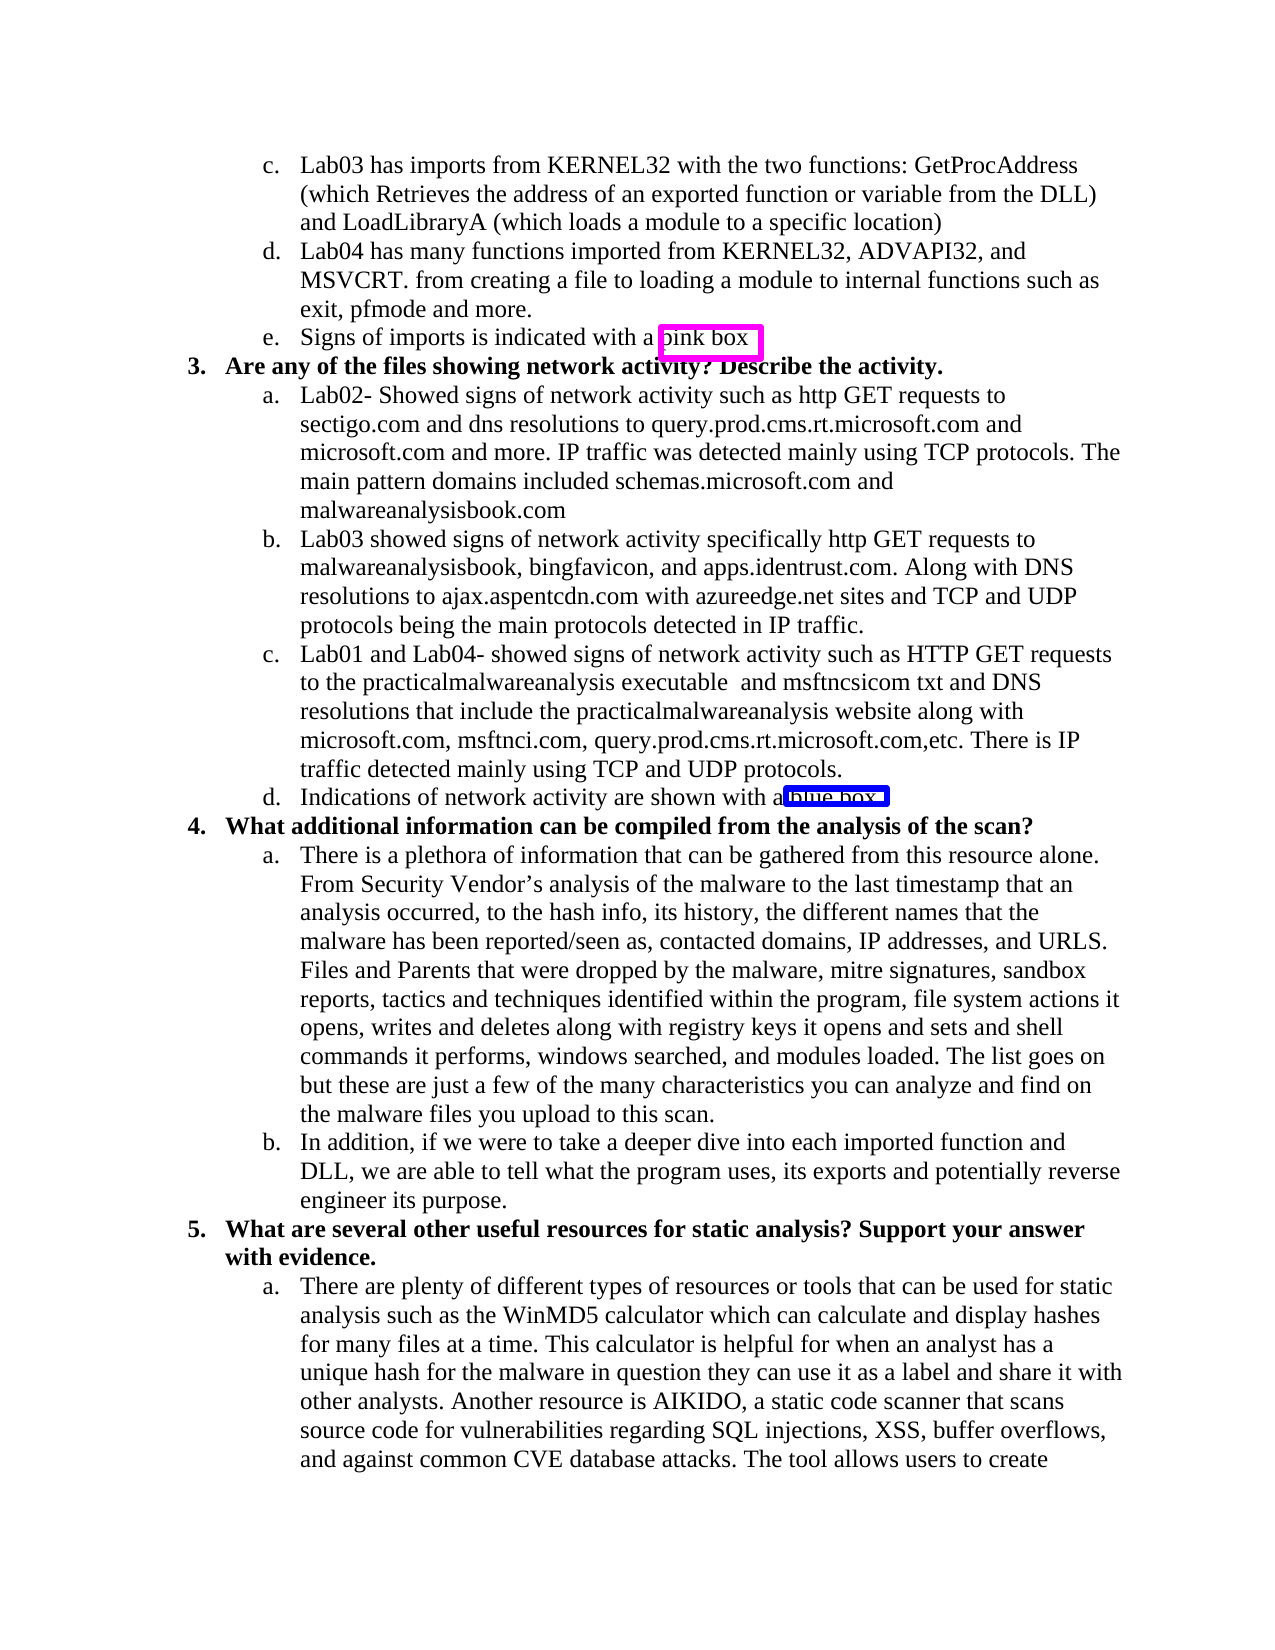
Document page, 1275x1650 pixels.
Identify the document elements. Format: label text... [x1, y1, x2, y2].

list Lab03 has imports from KERNEL32 with the two functions: GetProcAddress (which Retrieves the address of an exported function or variable from the DLL) and LoadLibraryA (which loads a module to a specific location) [262, 150, 1125, 236]
list Lab02- Showed signs of network activity such as http GET requests to sectigo.com and dns resolutions to query.prod.cms.rt.microsoft.com and microsoft.com and more. IP traffic was detected mainly using TCP protocols. The main pattern domains included schemas.microsoft.com and malwareanalysisbook.com [262, 380, 1125, 524]
list Signs of imports is indicated with a pink box [262, 322, 1125, 351]
list Indications of network activity are shown with a blue box. [262, 782, 1125, 811]
list What are several other useful resources for static analysis? Support your answer with evidence. [187, 1214, 1125, 1271]
list In addition, if we were to take a deeper dive into each imported function and DLL, we are able to tell what the program uses, its exports and potentially reverse engineer its purpose. [262, 1127, 1125, 1214]
list Lab04 has many functions imported from KERNEL32, ADVAPI32, and MSVCRT. from creating a file to loading a module to internal functions such as exit, pfmode and more. [262, 236, 1125, 322]
list Lab03 showed signs of network activity specifically http GET requests to malwareanalysisbook, bingfavicon, and apps.identrust.com. Along with DNS resolutions to ajax.aspentcdn.com with azureedge.net sites and TCP and UDP protocols being the main protocols detected in IP traffic. [262, 524, 1125, 639]
list Lab01 and Lab04- showed signs of network activity such as HTTP GET requests to the practicalmalwareanalysis executable and msftncsicom txt and DNS resolutions that include the practicalmalwareanalysis website along with microsoft.com, msftnci.com, query.prod.cms.rt.microsoft.com,etc. There is IP traffic detected mainly using TCP and UDP protocols. [262, 639, 1125, 782]
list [262, 1271, 1125, 1472]
list There is a plethora of information that can be gathered from this resource alone. From Security Vendor’s analysis of the malware to the last timestamp that an analysis occurred, to the hash info, its history, the different names that the malware has been reported/seen as, contacted domains, IP addresses, and URLS. Files and Parents that were dropped by the malware, mitre signatures, sandbox reports, tactics and techniques identified within the program, file system actions it opens, writes and deletes along with registry keys it opens and sets and shell commands it performs, windows searched, and modules loaded. The list goes on but these are just a few of the many characteristics you can analyze and find on the malware files you upload to this scan. [262, 840, 1125, 1127]
list What additional information can be compiled from the analysis of the scan? [187, 811, 1125, 840]
list Are any of the files showing network activity? Describe the activity. [187, 351, 1125, 380]
